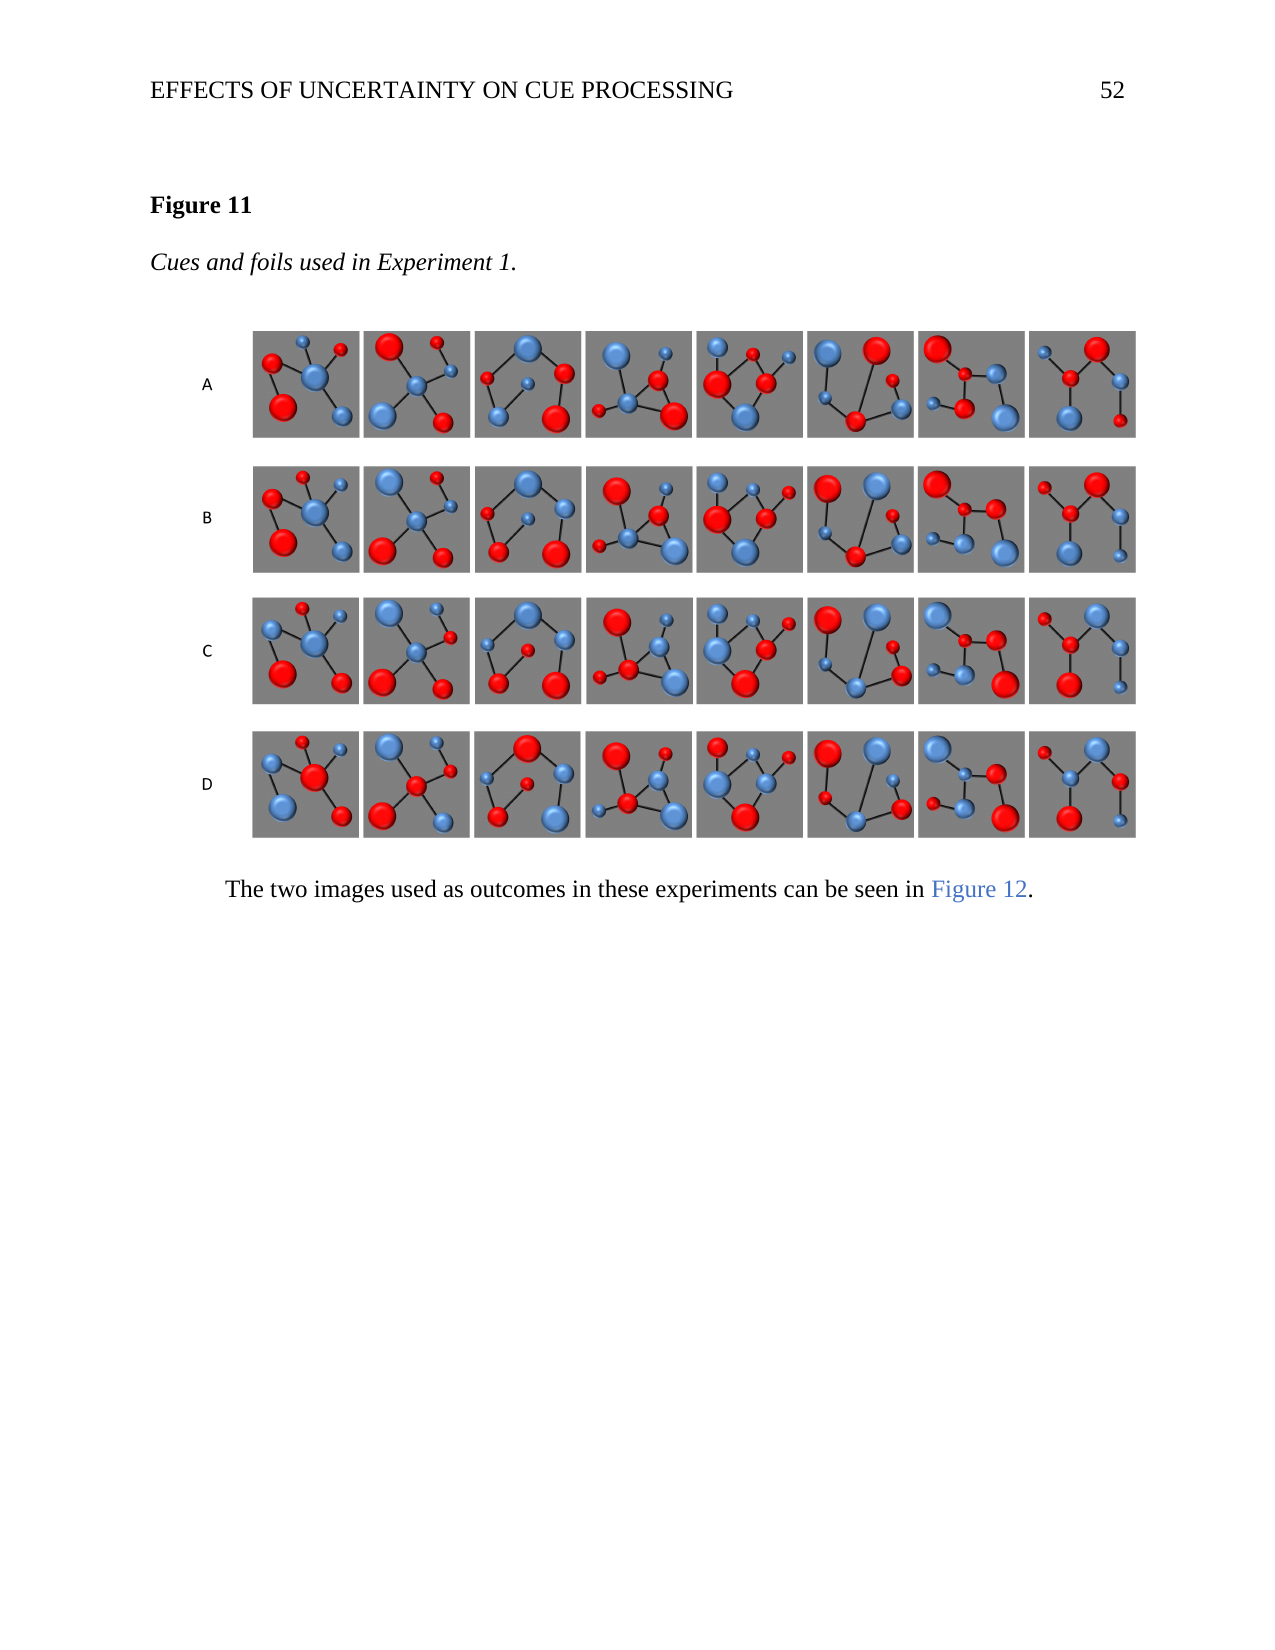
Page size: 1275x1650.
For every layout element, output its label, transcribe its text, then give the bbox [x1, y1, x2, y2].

title Figure 11 [150, 190, 1125, 219]
text Cues and foils used in Experiment 1. [150, 247, 1125, 276]
picture [168, 317, 1144, 850]
text The two images used as outcomes in these experiments can be seen in Figure 12. [150, 874, 1125, 903]
